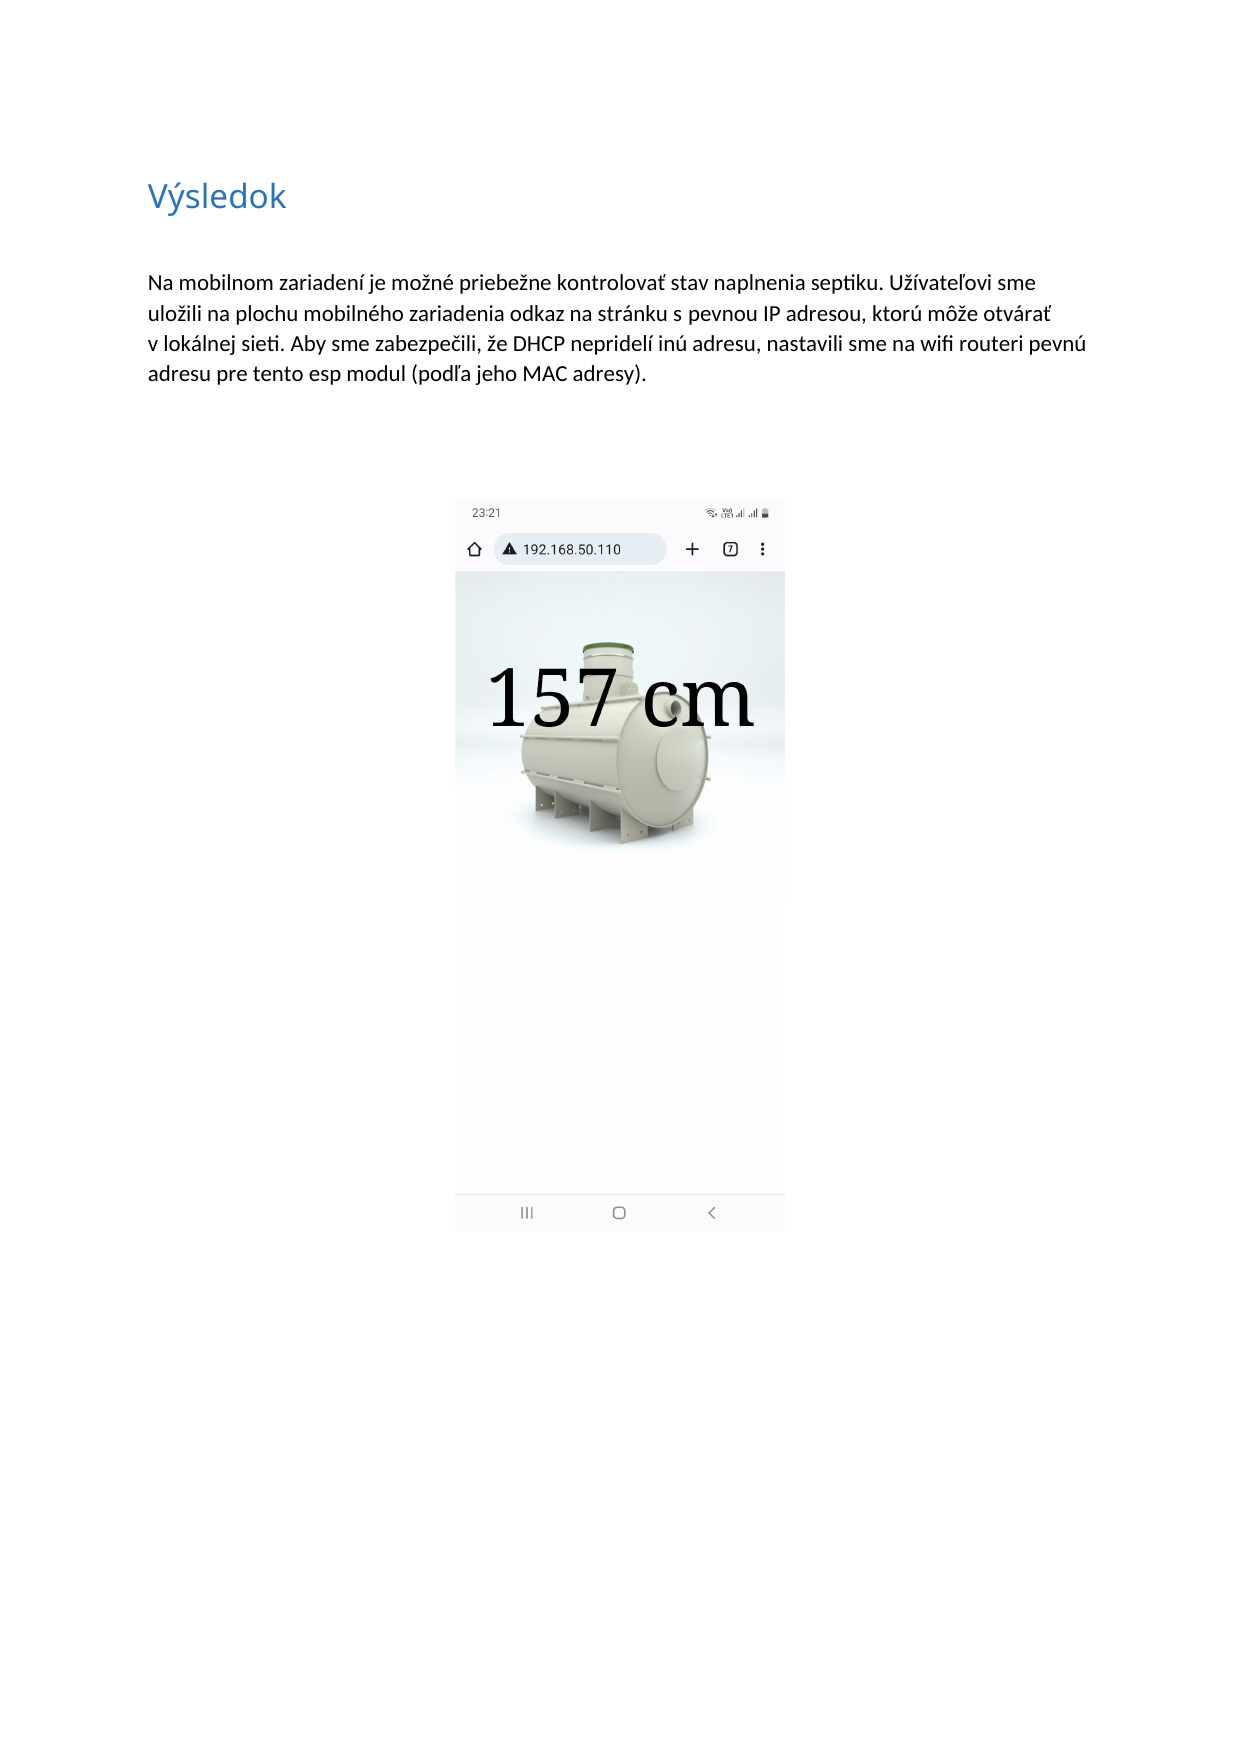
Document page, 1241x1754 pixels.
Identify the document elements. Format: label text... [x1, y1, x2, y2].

picture [455, 499, 785, 1232]
subtitle Výsledok [148, 173, 1093, 218]
text Na mobilnom zariadení je možné priebežne kontrolovať stav naplnenia septiku. Užívateľovi sme uložili na plochu mobilného zariadenia odkaz na stránku s pevnou IP adresou, ktorú môže otvárať v lokálnej sieti. Aby sme zabezpečili, že DHCP nepridelí inú adresu, nastavili sme na wifi routeri pevnú adresu pre tento esp modul (podľa jeho MAC adresy). [148, 268, 1093, 387]
